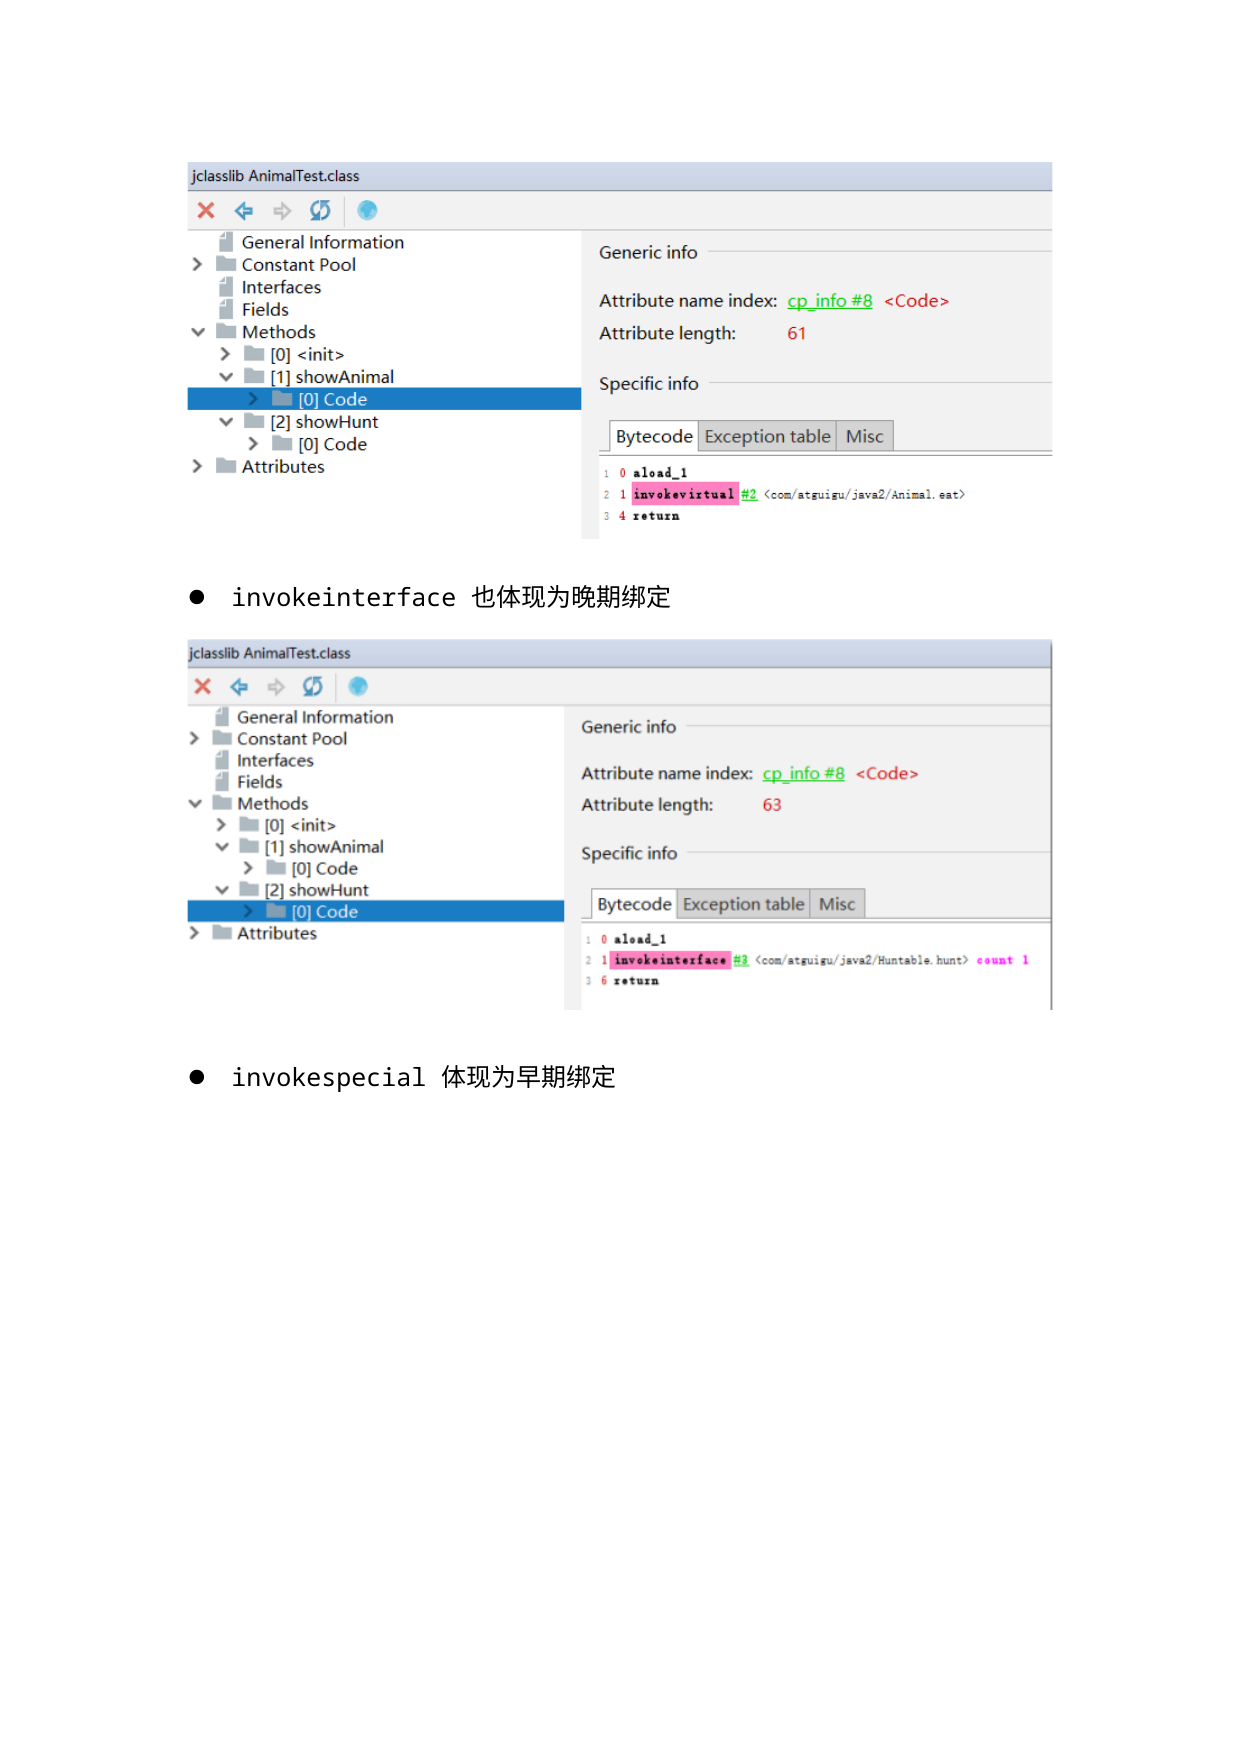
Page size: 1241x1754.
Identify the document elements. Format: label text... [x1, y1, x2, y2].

picture [187, 162, 1053, 539]
list invokespecial 体现为早期绑定 [187, 1044, 1053, 1109]
list invokeinterface 也体现为晚期绑定 [187, 564, 1053, 629]
picture [187, 639, 1053, 1010]
